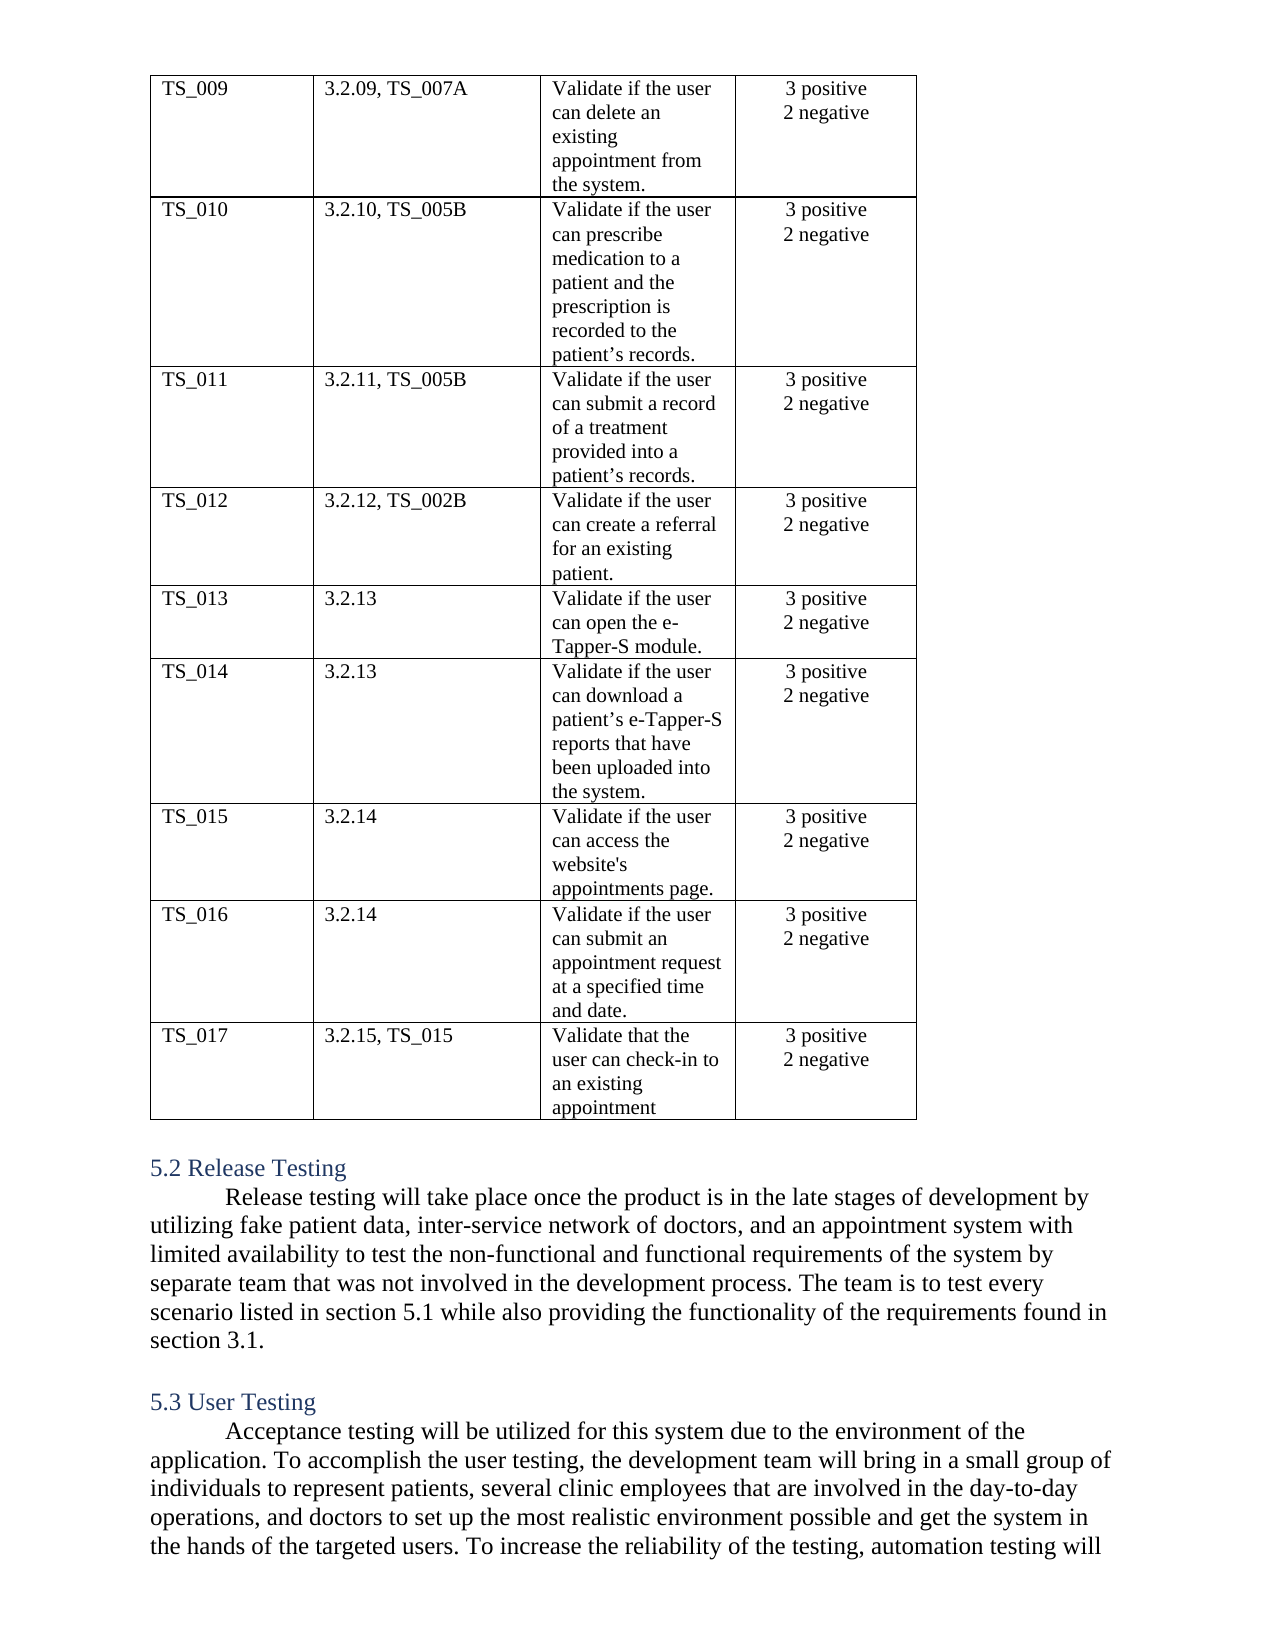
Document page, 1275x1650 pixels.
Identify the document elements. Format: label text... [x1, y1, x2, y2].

table_cell 3.2.13 [314, 659, 540, 803]
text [150, 1416, 1125, 1560]
table_cell Validate if the user can open the e-Tapper-S module. [541, 586, 735, 658]
table_cell TS_016 [151, 901, 313, 1022]
table_cell Validate if the user can submit a record of a treatment provided into a patient’s records. [541, 367, 735, 487]
table_cell TS_017 [151, 1023, 313, 1119]
table_cell 3.2.09, TS_007A [314, 76, 540, 196]
table_cell 3.2.12, TS_002B [314, 488, 540, 584]
table_cell 3 positive 2 negative [736, 804, 916, 900]
table_cell Validate if the user can delete an existing appointment from the system. [541, 76, 735, 196]
table_cell 3 positive 2 negative [736, 198, 916, 366]
subtitle 5.3 User Testing [150, 1387, 1125, 1416]
table_cell Validate if the user can submit an appointment request at a specified time and date. [541, 901, 735, 1022]
table_cell Validate that the user can check-in to an existing appointment [541, 1023, 735, 1119]
table_cell 3.2.14 [314, 901, 540, 1022]
table_cell TS_011 [151, 367, 313, 487]
table_cell 3 positive 2 negative [736, 488, 916, 584]
table_cell TS_009 [151, 76, 313, 196]
table_cell 3 positive 2 negative [736, 367, 916, 487]
text Release testing will take place once the product is in the late stages of development by utilizing fake patient data, inter-service network of doctors, and an appointment system with limited availability to test the non-functional and functional requirements of the system by separate team that was not involved in the development process. The team is to test every scenario listed in section 5.1 while also providing the functionality of the requirements found in section 3.1. [150, 1182, 1125, 1354]
subtitle 5.2 Release Testing [150, 1153, 1125, 1182]
table_cell 3.2.14 [314, 804, 540, 900]
table_cell 3 positive 2 negative [736, 659, 916, 803]
table_cell TS_014 [151, 659, 313, 803]
table_cell TS_015 [151, 804, 313, 900]
table_cell 3 positive 2 negative [736, 1023, 916, 1119]
table_cell Validate if the user can access the website's appointments page. [541, 804, 735, 900]
table_cell 3.2.15, TS_015 [314, 1023, 540, 1119]
table_cell TS_012 [151, 488, 313, 584]
table_cell 3.2.13 [314, 586, 540, 658]
table_cell 3.2.11, TS_005B [314, 367, 540, 487]
table_cell 3 positive 2 negative [736, 586, 916, 658]
table_cell TS_013 [151, 586, 313, 658]
table_cell Validate if the user can prescribe medication to a patient and the prescription is recorded to the patient’s records. [541, 198, 735, 366]
table_cell Validate if the user can create a referral for an existing patient. [541, 488, 735, 584]
table_cell Validate if the user can download a patient’s e-Tapper-S reports that have been uploaded into the system. [541, 659, 735, 803]
table_cell 3.2.10, TS_005B [314, 198, 540, 366]
table_cell 3 positive 2 negative [736, 901, 916, 1022]
table_cell TS_010 [151, 198, 313, 366]
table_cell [736, 76, 916, 196]
